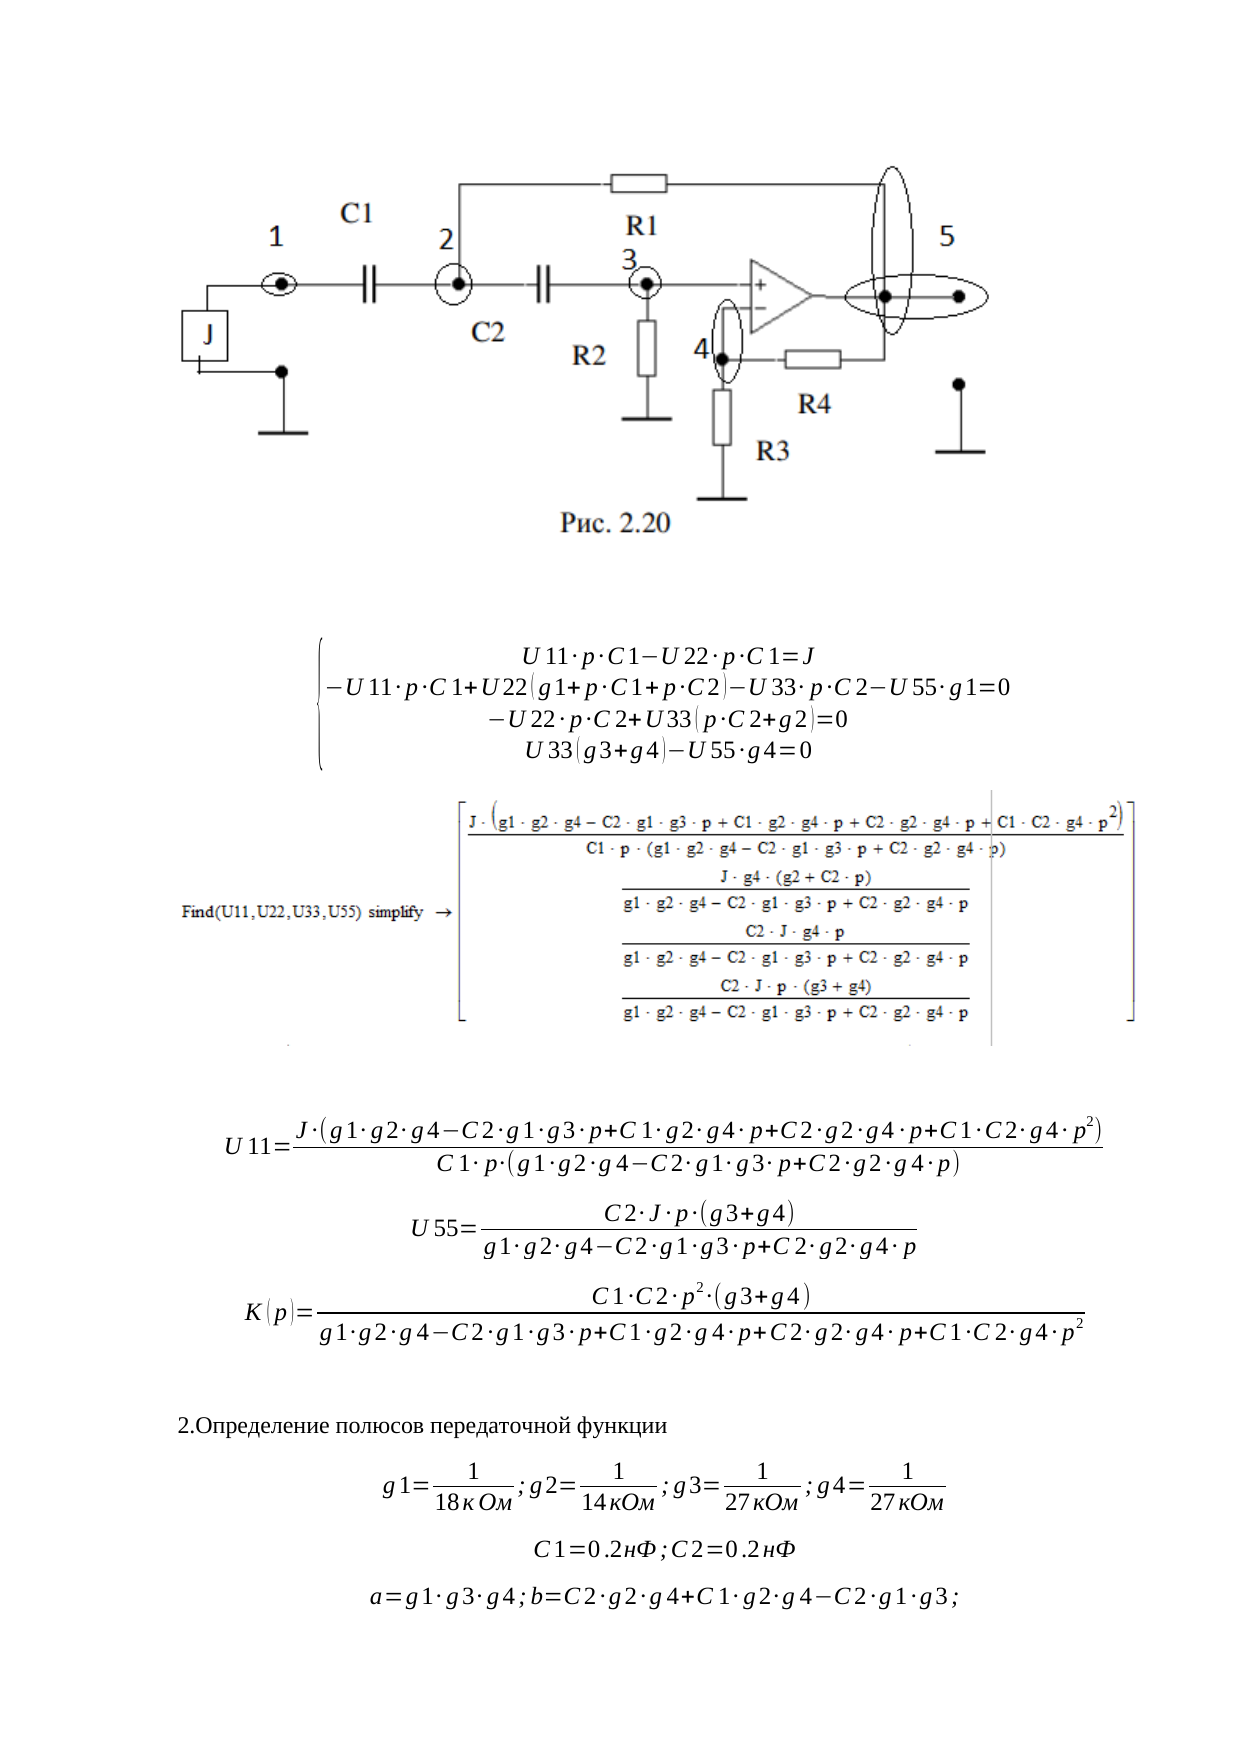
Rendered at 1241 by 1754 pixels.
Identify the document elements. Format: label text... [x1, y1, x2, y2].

picture [177, 118, 1039, 570]
picture [177, 790, 1153, 1046]
text 2.Определение полюсов передаточной функции [177, 1411, 1152, 1439]
